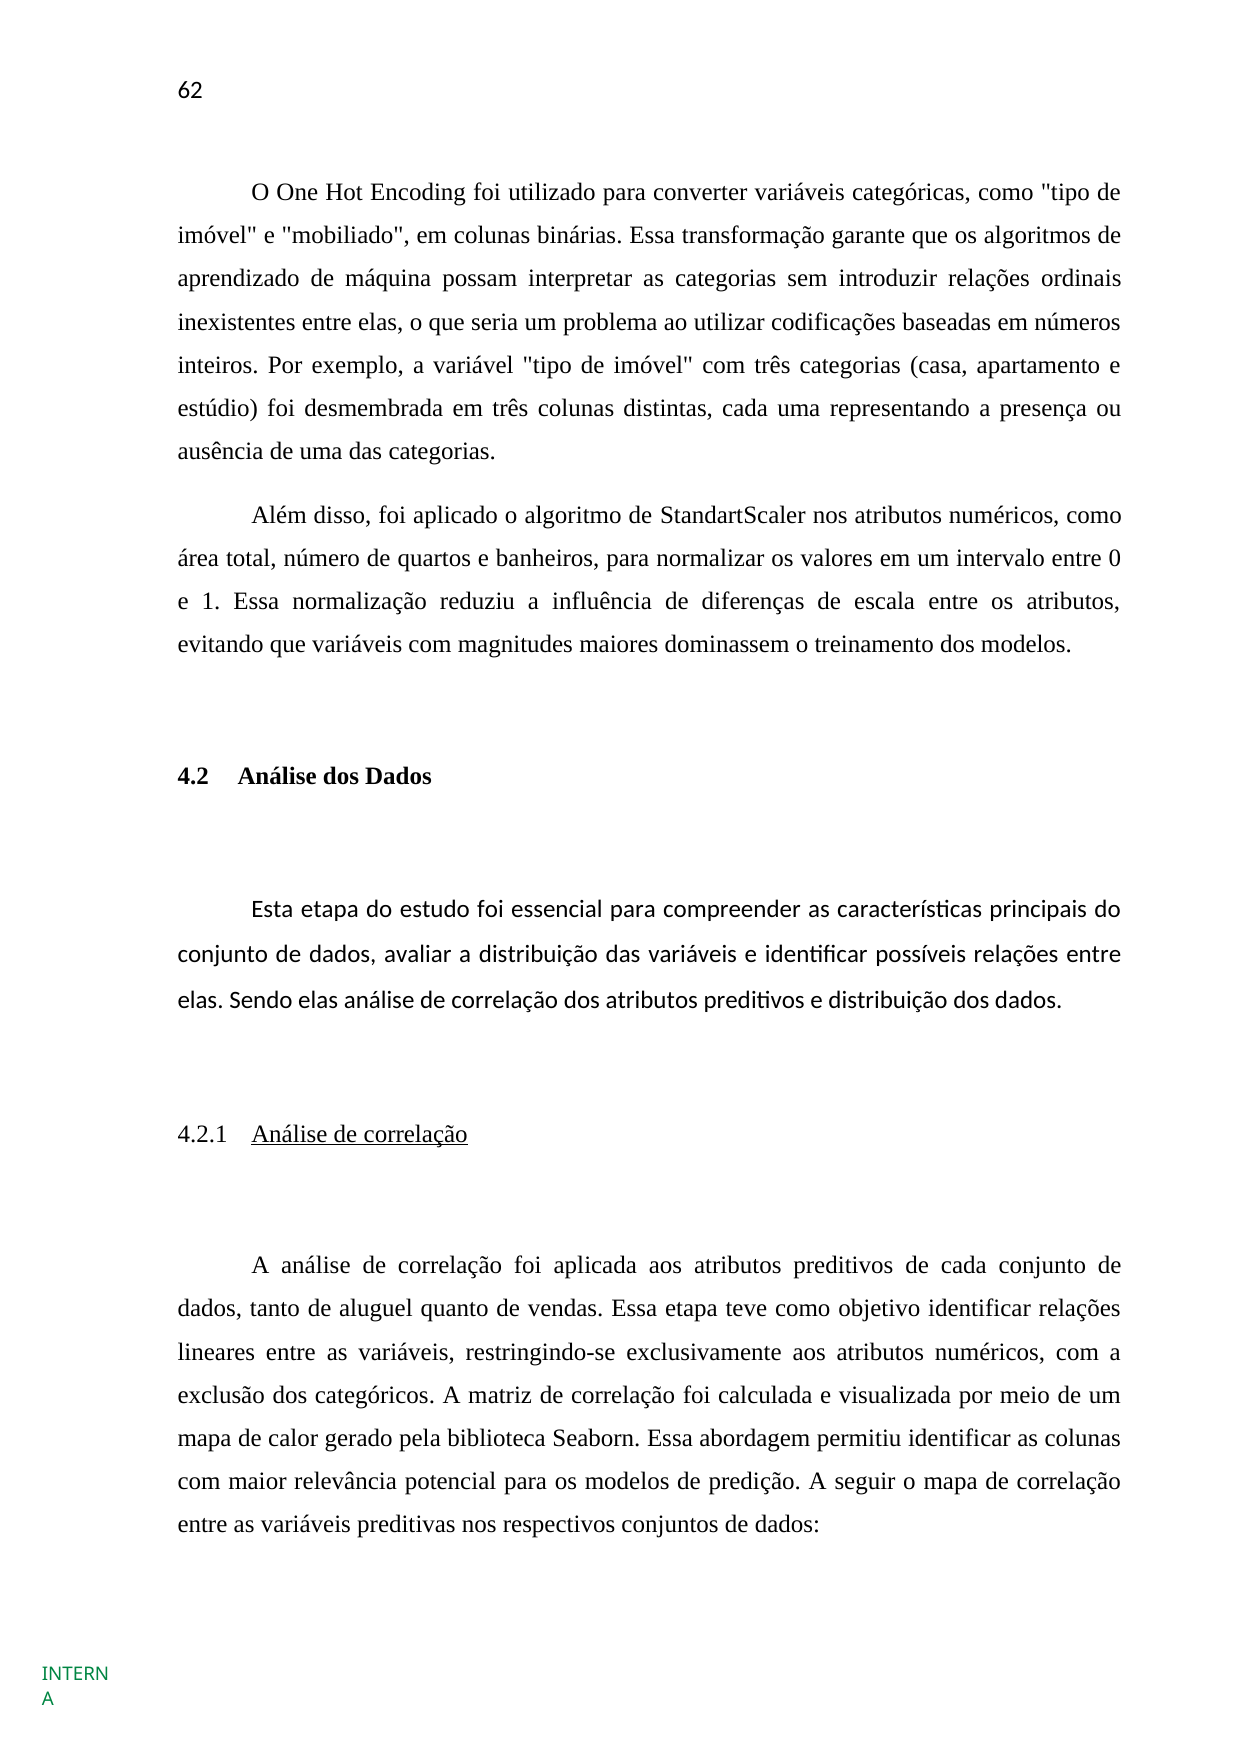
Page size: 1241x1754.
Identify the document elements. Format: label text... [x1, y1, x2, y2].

subtitle Análise de correlação [177, 1119, 1122, 1147]
text O One Hot Encoding foi utilizado para converter variáveis categóricas, como "tipo de imóvel" e "mobiliado", em colunas binárias. Essa transformação garante que os algoritmos de aprendizado de máquina possam interpretar as categorias sem introduzir relações ordinais inexistentes entre elas, o que seria um problema ao utilizar codificações baseadas em números inteiros. Por exemplo, a variável "tipo de imóvel" com três categorias (casa, apartamento e estúdio) foi desmembrada em três colunas distintas, cada uma representando a presença ou ausência de uma das categorias. [177, 177, 1122, 465]
text Além disso, foi aplicado o algoritmo de StandartScaler nos atributos numéricos, como área total, número de quartos e banheiros, para normalizar os valores em um intervalo entre 0 e 1. Essa normalização reduziu a influência de diferenças de escala entre os atributos, evitando que variáveis com magnitudes maiores dominassem o treinamento dos modelos. [177, 500, 1122, 658]
text Esta etapa do estudo foi essencial para compreender as características principais do conjunto de dados, avaliar a distribuição das variáveis e identificar possíveis relações entre elas. Sendo elas análise de correlação dos atributos preditivos e distribuição dos dados. [177, 893, 1122, 1015]
subtitle Análise dos Dados [177, 761, 1122, 790]
text A análise de correlação foi aplicada aos atributos preditivos de cada conjunto de dados, tanto de aluguel quanto de vendas. Essa etapa teve como objetivo identificar relações lineares entre as variáveis, restringindo-se exclusivamente aos atributos numéricos, com a exclusão dos categóricos. A matriz de correlação foi calculada e visualizada por meio de um mapa de calor gerado pela biblioteca Seaborn. Essa abordagem permitiu identificar as colunas com maior relevância potencial para os modelos de predição. A seguir o mapa de correlação entre as variáveis preditivas nos respectivos conjuntos de dados: [177, 1250, 1122, 1538]
